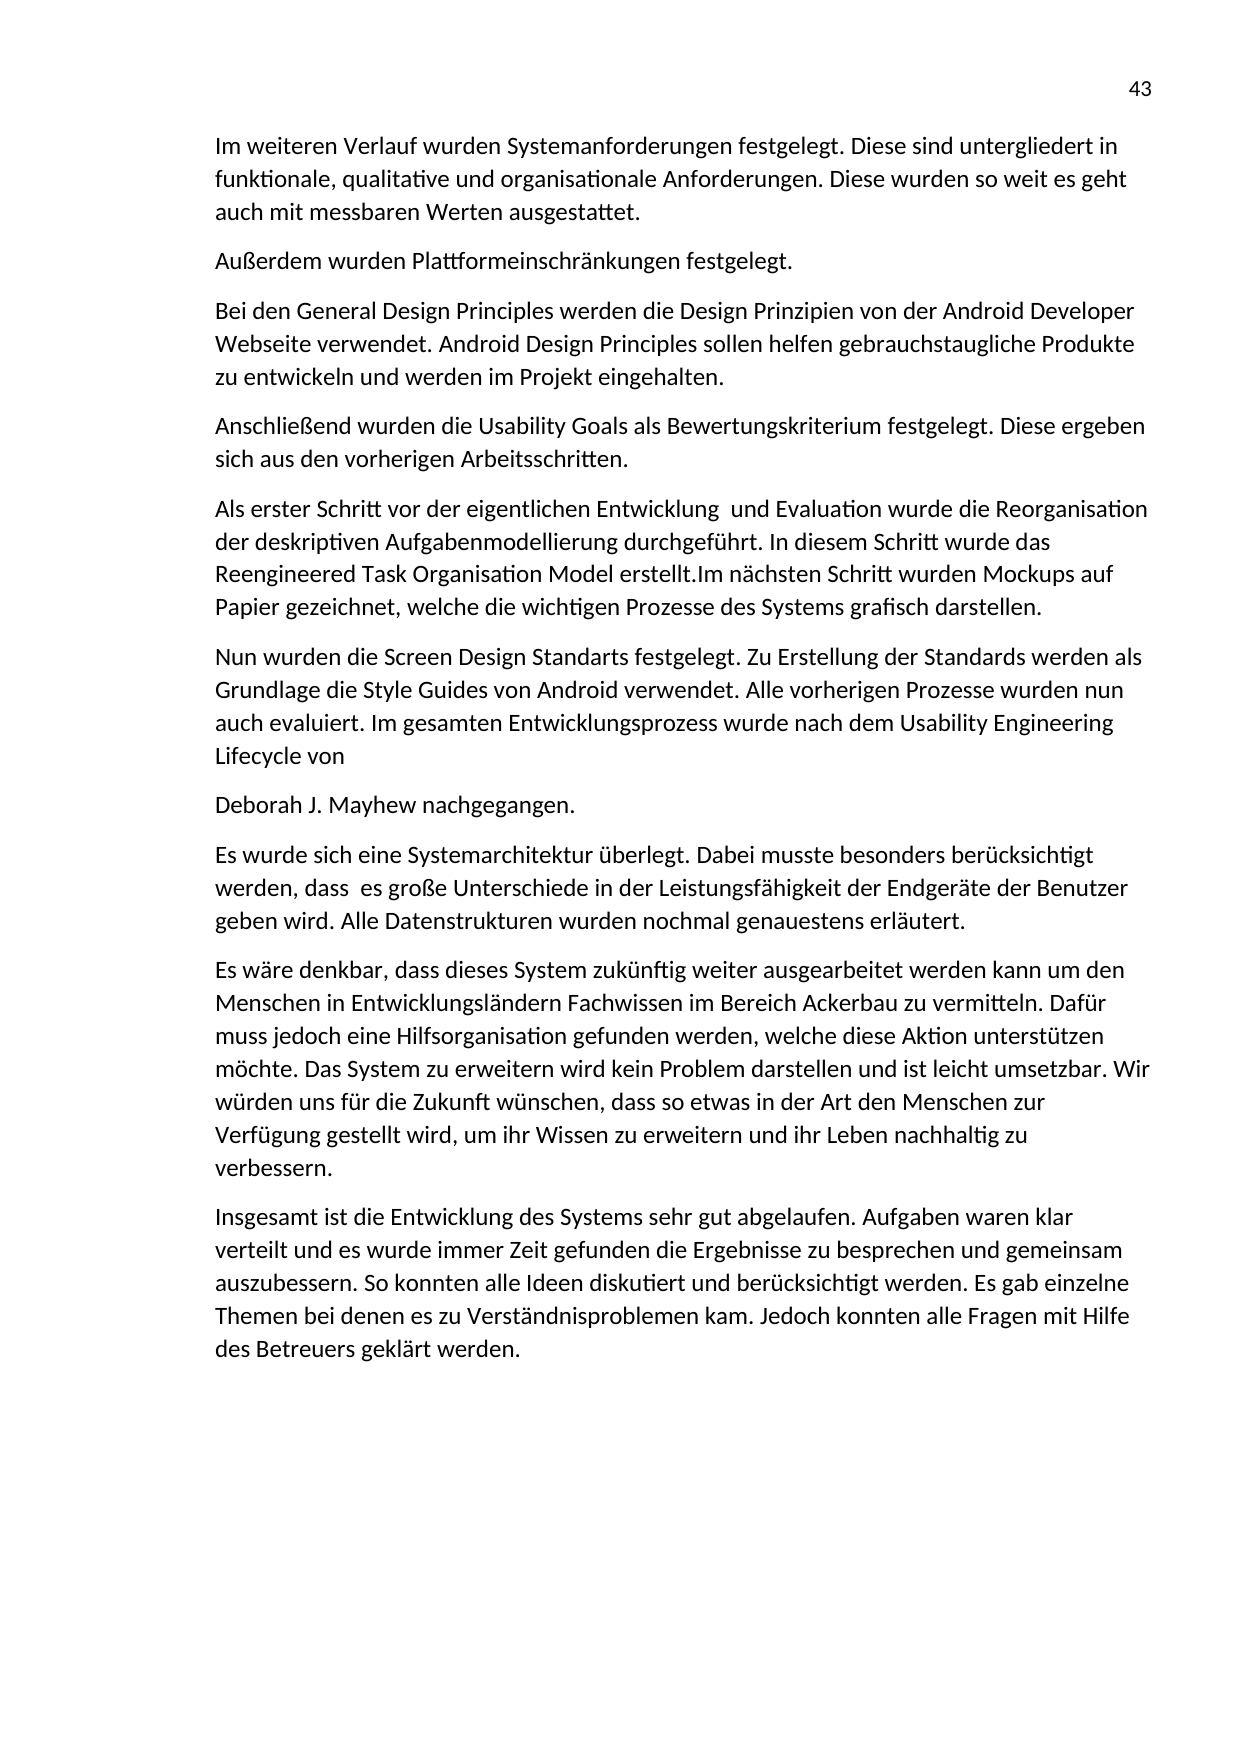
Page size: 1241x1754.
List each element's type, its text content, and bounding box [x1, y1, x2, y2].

text Außerdem wurden Plattformeinschränkungen festgelegt. [215, 245, 1152, 276]
text Im weiteren Verlauf wurden Systemanforderungen festgelegt. Diese sind untergliedert in funktionale, qualitative und organisationale Anforderungen. Diese wurden so weit es geht auch mit messbaren Werten ausgestattet. [215, 130, 1152, 226]
text Anschließend wurden die Usability Goals als Bewertungskriterium festgelegt. Diese ergeben sich aus den vorherigen Arbeitsschritten. [215, 410, 1152, 474]
text Es wurde sich eine Systemarchitektur überlegt. Dabei musste besonders berücksichtigt werden, dass es große Unterschiede in der Leistungsfähigkeit der Endgeräte der Benutzer geben wird. Alle Datenstrukturen wurden nochmal genauestens erläutert. [215, 839, 1152, 935]
text Es wäre denkbar, dass dieses System zukünftig weiter ausgearbeitet werden kann um den Menschen in Entwicklungsländern Fachwissen im Bereich Ackerbau zu vermitteln. Dafür muss jedoch eine Hilfsorganisation gefunden werden, welche diese Aktion unterstützen möchte. Das System zu erweitern wird kein Problem darstellen und ist leicht umsetzbar. Wir würden uns für die Zukunft wünschen, dass so etwas in der Art den Menschen zur Verfügung gestellt wird, um ihr Wissen zu erweitern und ihr Leben nachhaltig zu verbessern. [215, 954, 1152, 1182]
text Als erster Schritt vor der eigentlichen Entwicklung und Evaluation wurde die Reorganisation der deskriptiven Aufgabenmodellierung durchgeführt. In diesem Schritt wurde das Reengineered Task Organisation Model erstellt.Im nächsten Schritt wurden Mockups auf Papier gezeichnet, welche die wichtigen Prozesse des Systems grafisch darstellen. [215, 493, 1152, 622]
text Deborah J. Mayhew nachgegangen. [215, 789, 1152, 820]
text Bei den General Design Principles werden die Design Prinzipien von der Android Developer Webseite verwendet. Android Design Principles sollen helfen gebrauchstaugliche Produkte zu entwickeln und werden im Projekt eingehalten. [215, 295, 1152, 391]
text Insgesamt ist die Entwicklung des Systems sehr gut abgelaufen. Aufgaben waren klar verteilt und es wurde immer Zeit gefunden die Ergebnisse zu besprechen und gemeinsam auszubessern. So konnten alle Ideen diskutiert und berücksichtigt werden. Es gab einzelne Themen bei denen es zu Verständnisproblemen kam. Jedoch konnten alle Fragen mit Hilfe des Betreuers geklärt werden. [215, 1201, 1152, 1364]
text Nun wurden die Screen Design Standarts festgelegt. Zu Erstellung der Standards werden als Grundlage die Style Guides von Android verwendet. Alle vorherigen Prozesse wurden nun auch evaluiert. Im gesamten Entwicklungsprozess wurde nach dem Usability Engineering Lifecycle von [215, 641, 1152, 770]
